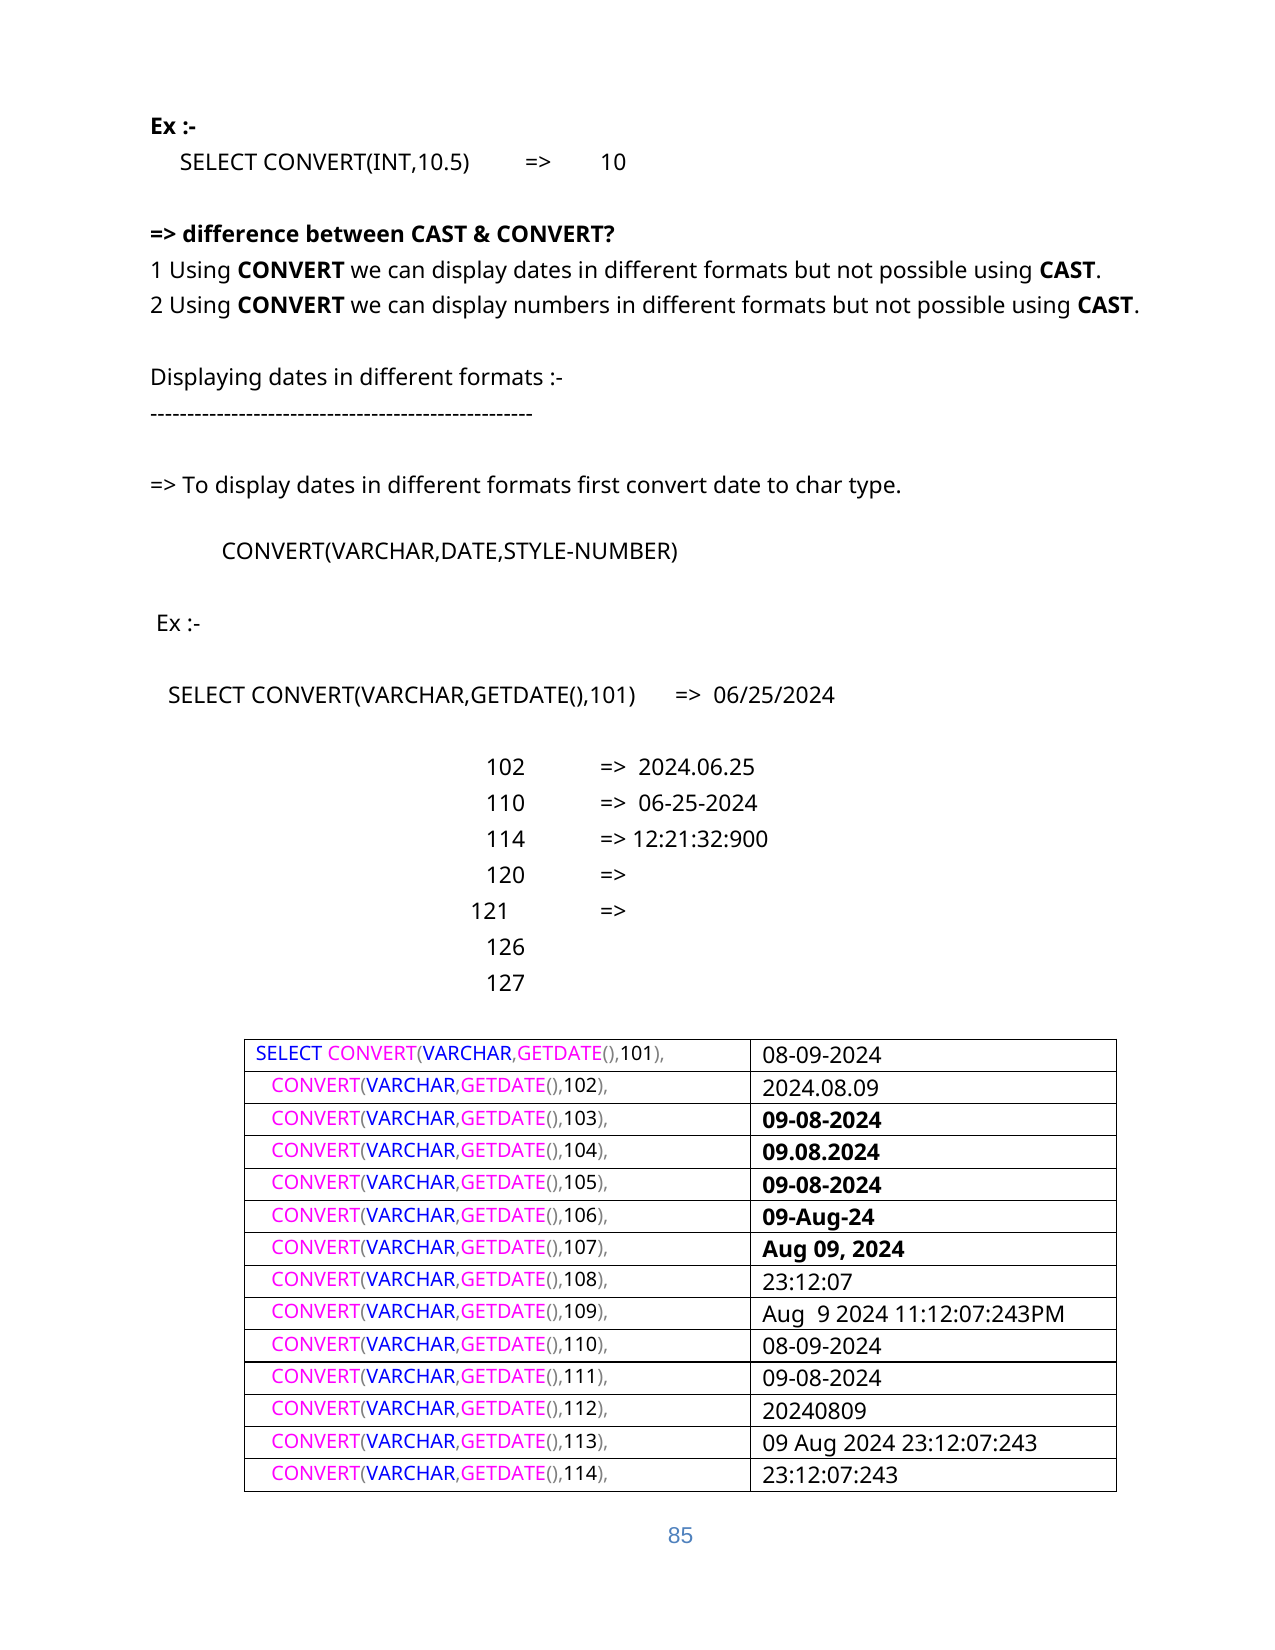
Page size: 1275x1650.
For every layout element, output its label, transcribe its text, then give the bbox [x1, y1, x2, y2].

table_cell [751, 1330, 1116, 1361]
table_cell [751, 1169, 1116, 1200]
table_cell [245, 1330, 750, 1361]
text CONVERT(VARCHAR,DATE,STYLE-NUMBER) [150, 535, 1211, 567]
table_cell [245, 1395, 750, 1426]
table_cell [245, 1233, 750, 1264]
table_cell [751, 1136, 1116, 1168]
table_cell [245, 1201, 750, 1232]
text Ex :- [150, 110, 1211, 141]
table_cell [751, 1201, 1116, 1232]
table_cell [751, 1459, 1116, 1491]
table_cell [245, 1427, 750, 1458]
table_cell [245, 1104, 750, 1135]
text 120 => [150, 859, 1211, 890]
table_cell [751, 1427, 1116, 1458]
text 2 Using CONVERT we can display numbers in different formats but not possible using CAST. [150, 289, 1211, 321]
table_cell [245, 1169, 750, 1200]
text => To display dates in different formats first convert date to char type. [150, 469, 1211, 500]
text 102 => 2024.06.25 [150, 751, 1211, 782]
text => difference between CAST & CONVERT? [150, 218, 1211, 249]
text ---------------------------------------------------- [150, 397, 1211, 428]
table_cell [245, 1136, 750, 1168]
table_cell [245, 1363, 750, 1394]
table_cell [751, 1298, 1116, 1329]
text 121 => [150, 895, 1211, 926]
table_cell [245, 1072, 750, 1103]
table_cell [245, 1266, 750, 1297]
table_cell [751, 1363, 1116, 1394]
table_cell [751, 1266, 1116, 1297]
text SELECT CONVERT(INT,10.5) => 10 [150, 146, 1211, 177]
text SELECT CONVERT(VARCHAR,GETDATE(),101) => 06/25/2024 [150, 679, 1211, 710]
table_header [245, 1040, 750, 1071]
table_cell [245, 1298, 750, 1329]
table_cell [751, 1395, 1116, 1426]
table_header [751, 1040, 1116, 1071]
text 1 Using CONVERT we can display dates in different formats but not possible using CAST. [150, 253, 1211, 285]
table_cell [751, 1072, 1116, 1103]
text 126 [150, 931, 1211, 962]
text Ex :- [150, 607, 1211, 638]
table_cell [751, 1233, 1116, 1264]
text Displaying dates in different formats :- [150, 361, 1211, 393]
text 127 [150, 967, 1211, 998]
text 114 => 12:21:32:900 [150, 823, 1211, 854]
text 110 => 06-25-2024 [150, 787, 1211, 818]
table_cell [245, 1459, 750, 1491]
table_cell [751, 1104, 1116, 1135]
